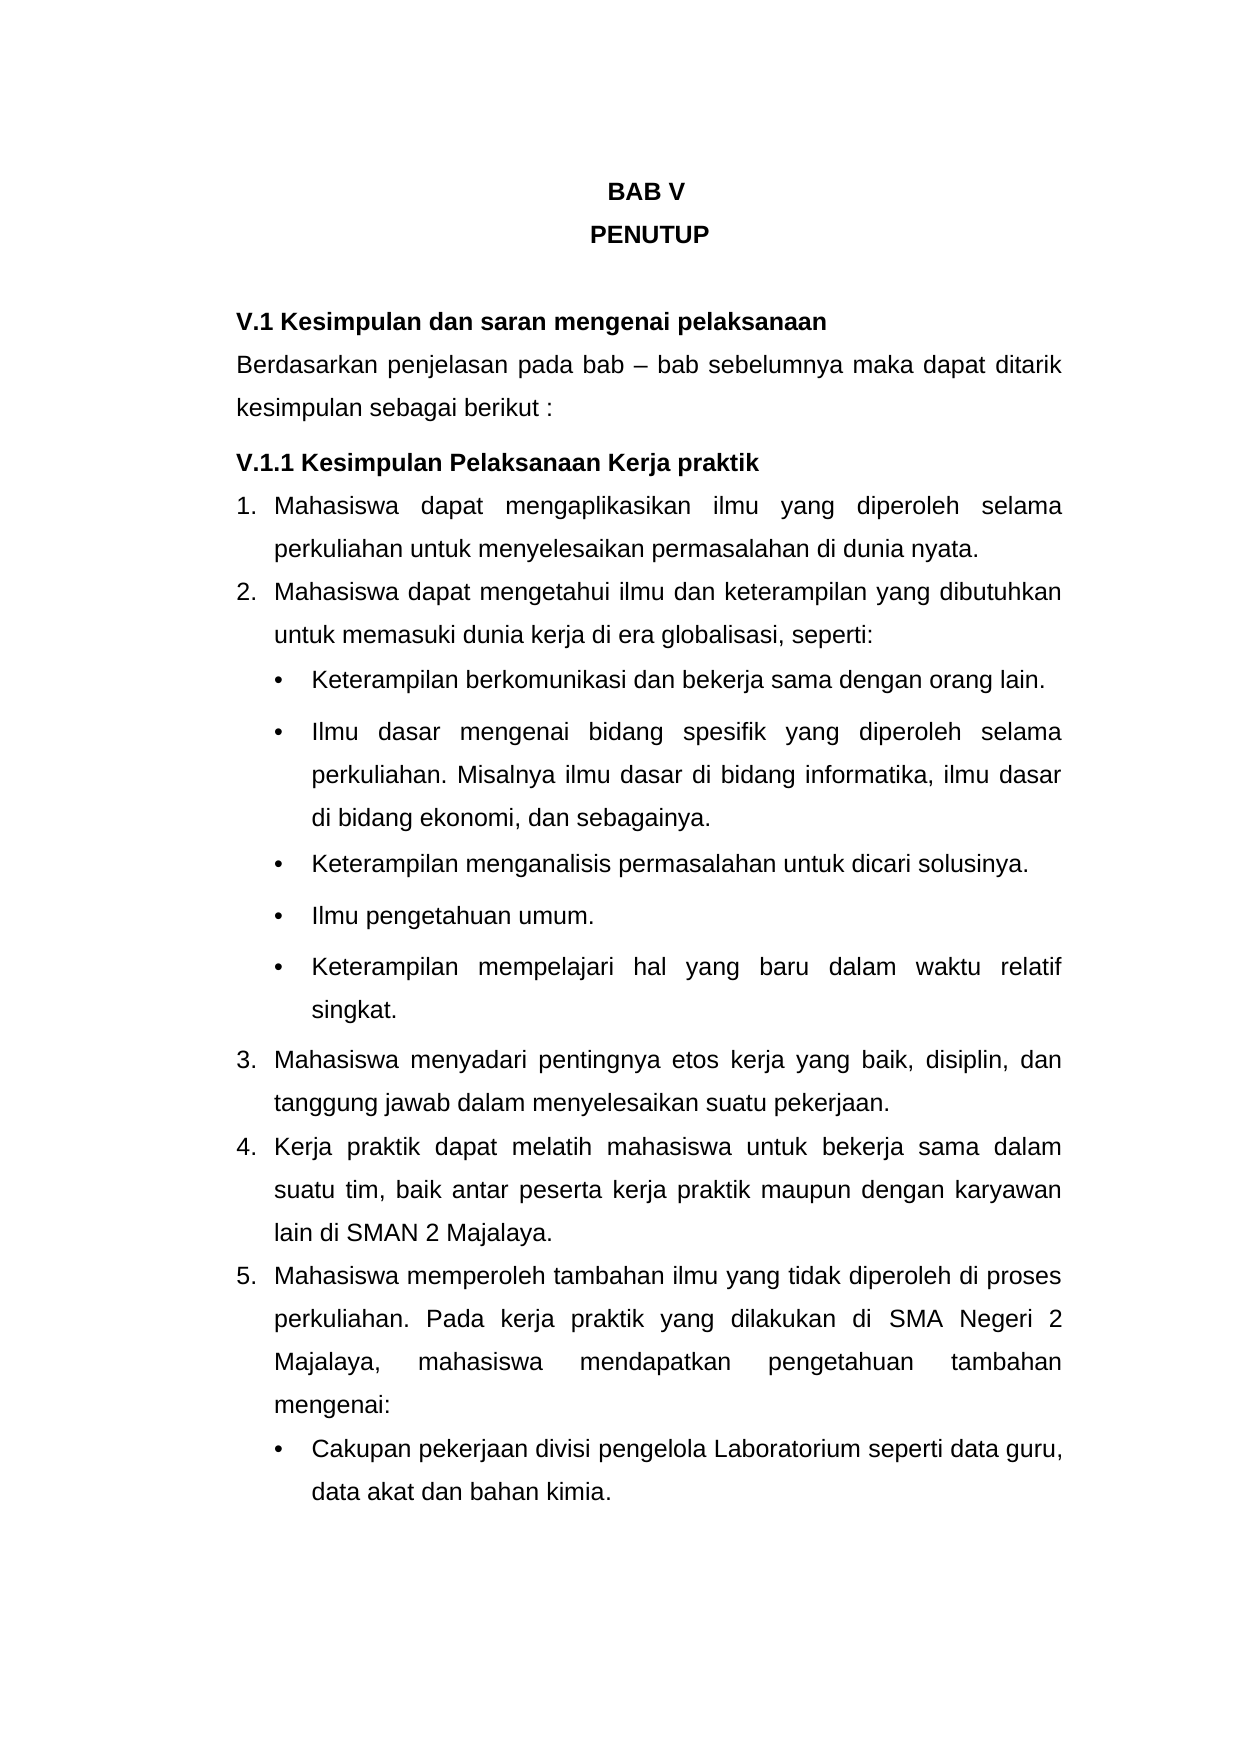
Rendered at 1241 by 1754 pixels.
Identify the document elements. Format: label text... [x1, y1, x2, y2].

list Keterampilan mempelajari hal yang baru dalam waktu relatif singkat. [274, 952, 1063, 1024]
subtitle V.1.1 Kesimpulan Pelaksanaan Kerja praktik [236, 448, 854, 477]
list Keterampilan berkomunikasi dan bekerja sama dengan orang lain. [274, 665, 1063, 694]
subtitle BAB V PENUTUP [236, 177, 1063, 249]
list Mahasiswa memperoleh tambahan ilmu yang tidak diperoleh di proses perkuliahan. Pada kerja praktik yang dilakukan di SMA Negeri 2 Majalaya, mahasiswa mendapatkan pengetahuan tambahan mengenai: [236, 1261, 1063, 1419]
list Mahasiswa menyadari pentingnya etos kerja yang baik, disiplin, dan tanggung jawab dalam menyelesaikan suatu pekerjaan. [236, 1045, 1063, 1117]
subtitle V.1 Kesimpulan dan saran mengenai pelaksanaan [236, 307, 854, 335]
list Mahasiswa dapat mengaplikasikan ilmu yang diperoleh selama perkuliahan untuk menyelesaikan permasalahan di dunia nyata. [236, 491, 1063, 563]
list Kerja praktik dapat melatih mahasiswa untuk bekerja sama dalam suatu tim, baik antar peserta kerja praktik maupun dengan karyawan lain di SMAN 2 Majalaya. [236, 1132, 1063, 1247]
text Berdasarkan penjelasan pada bab – bab sebelumnya maka dapat ditarik kesimpulan sebagai berikut : [236, 350, 1063, 422]
list Cakupan pekerjaan divisi pengelola Laboratorium seperti data guru, data akat dan bahan kimia. [274, 1433, 1063, 1505]
list Mahasiswa dapat mengetahui ilmu dan keterampilan yang dibutuhkan untuk memasuki dunia kerja di era globalisasi, seperti: [236, 577, 1063, 649]
list Keterampilan menganalisis permasalahan untuk dicari solusinya. [274, 848, 1063, 877]
list Ilmu pengetahuan umum. [274, 901, 1063, 929]
list Ilmu dasar mengenai bidang spesifik yang diperoleh selama perkuliahan. Misalnya ilmu dasar di bidang informatika, ilmu dasar di bidang ekonomi, dan sebagainya. [274, 717, 1063, 832]
